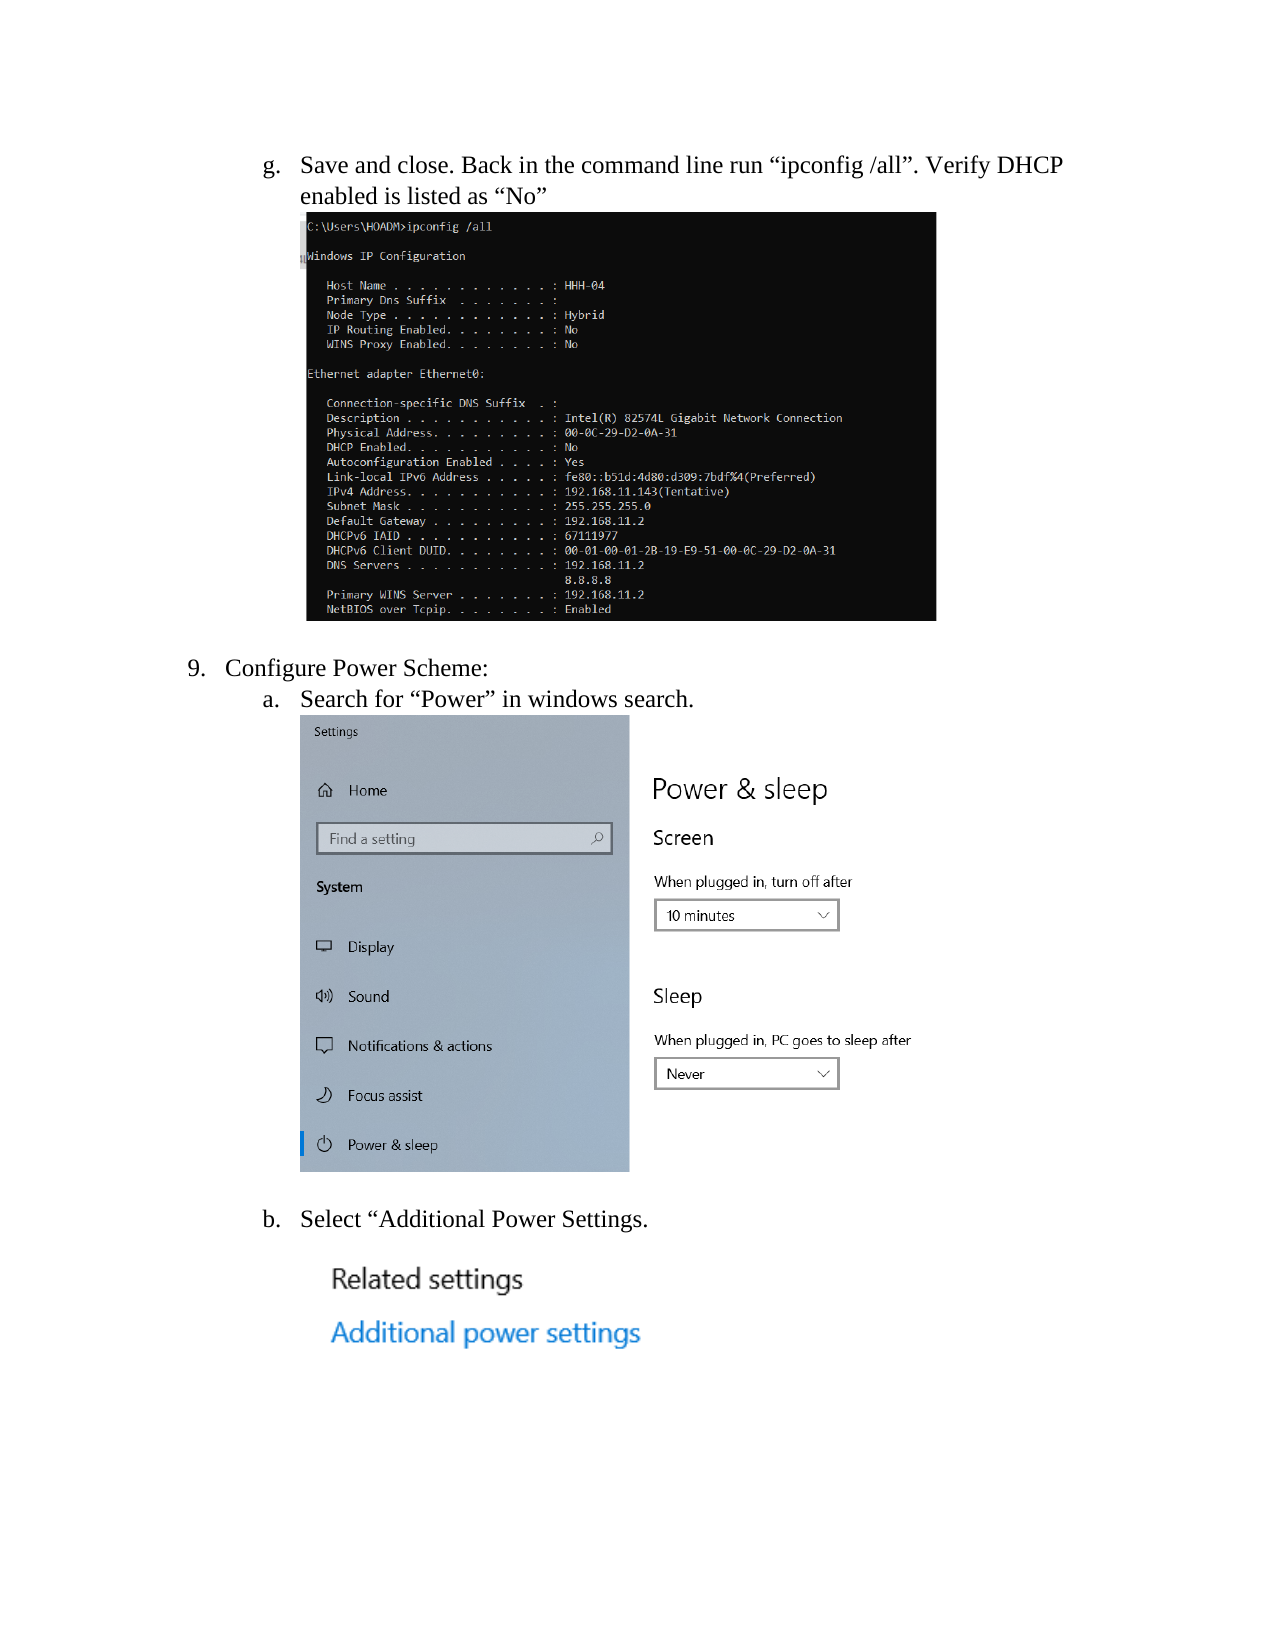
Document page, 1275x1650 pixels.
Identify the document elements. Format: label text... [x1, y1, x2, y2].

picture [300, 715, 963, 1172]
list Configure Power Scheme: [187, 653, 1125, 682]
picture [300, 1234, 802, 1434]
picture [300, 212, 937, 621]
